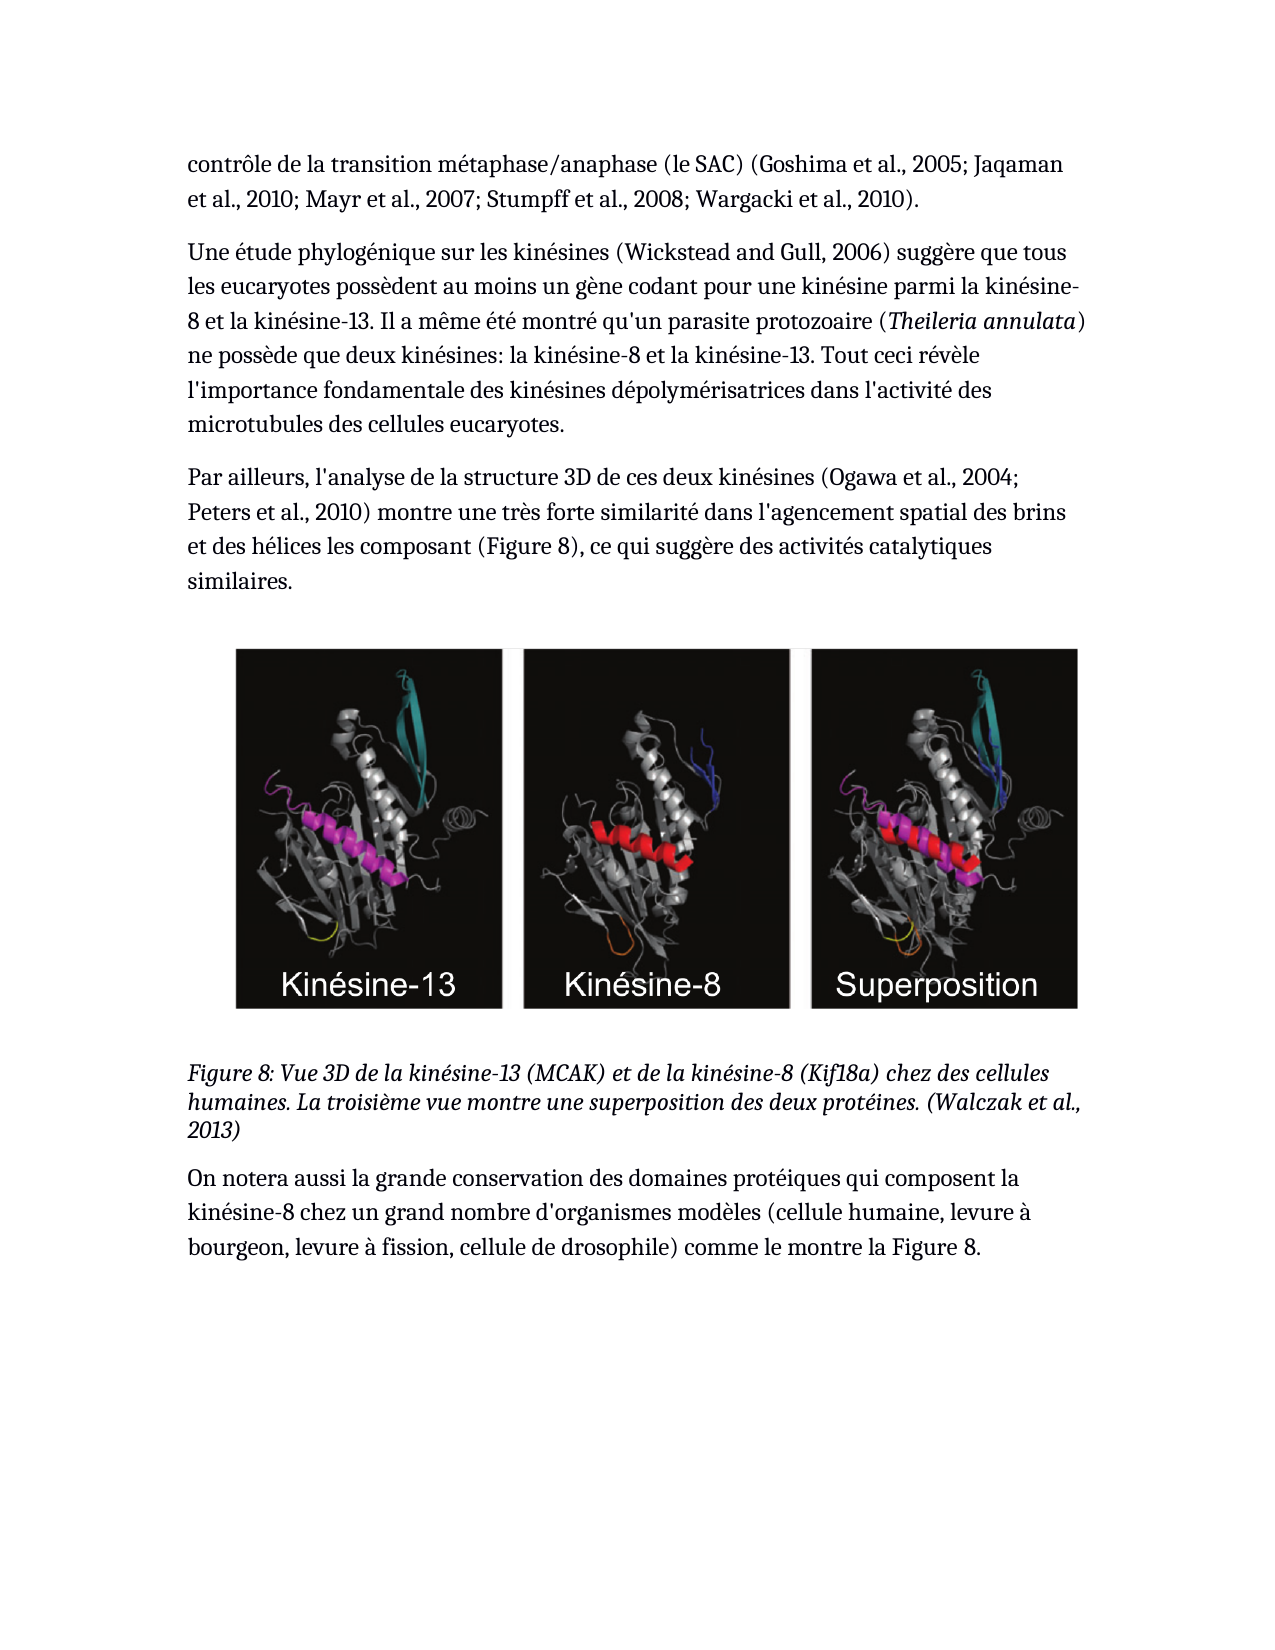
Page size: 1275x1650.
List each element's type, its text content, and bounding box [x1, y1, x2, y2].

picture [206, 620, 1107, 1038]
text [187, 150, 1087, 213]
text On notera aussi la grande conservation des domaines protéiques qui composent la kinésine-8 chez un grand nombre d'organismes modèles (cellule humaine, levure à bourgeon, levure à fission, cellule de drosophile) comme le montre la Figure 8. [187, 1164, 1087, 1261]
text Une étude phylogénique sur les kinésines (Wickstead and Gull, 2006) suggère que tous les eucaryotes possèdent au moins un gène codant pour une kinésine parmi la kinésine-8 et la kinésine-13. Il a même été montré qu'un parasite protozoaire (Theileria annulata) ne possède que deux kinésines: la kinésine-8 et la kinésine-13. Tout ceci révèle l'importance fondamentale des kinésines dépolymérisatrices dans l'activité des microtubules des cellules eucaryotes. [187, 238, 1087, 439]
text Figure 8: Vue 3D de la kinésine-13 (MCAK) et de la kinésine-8 (Kif18a) chez des cellules humaines. La troisième vue montre une superposition des deux protéines. (Walczak et al., 2013) [187, 1059, 1087, 1145]
text Par ailleurs, l'analyse de la structure 3D de ces deux kinésines (Ogawa et al., 2004; Peters et al., 2010) montre une très forte similarité dans l'agencement spatial des brins et des hélices les composant (Figure 8), ce qui suggère des activités catalytiques similaires. [187, 463, 1087, 596]
